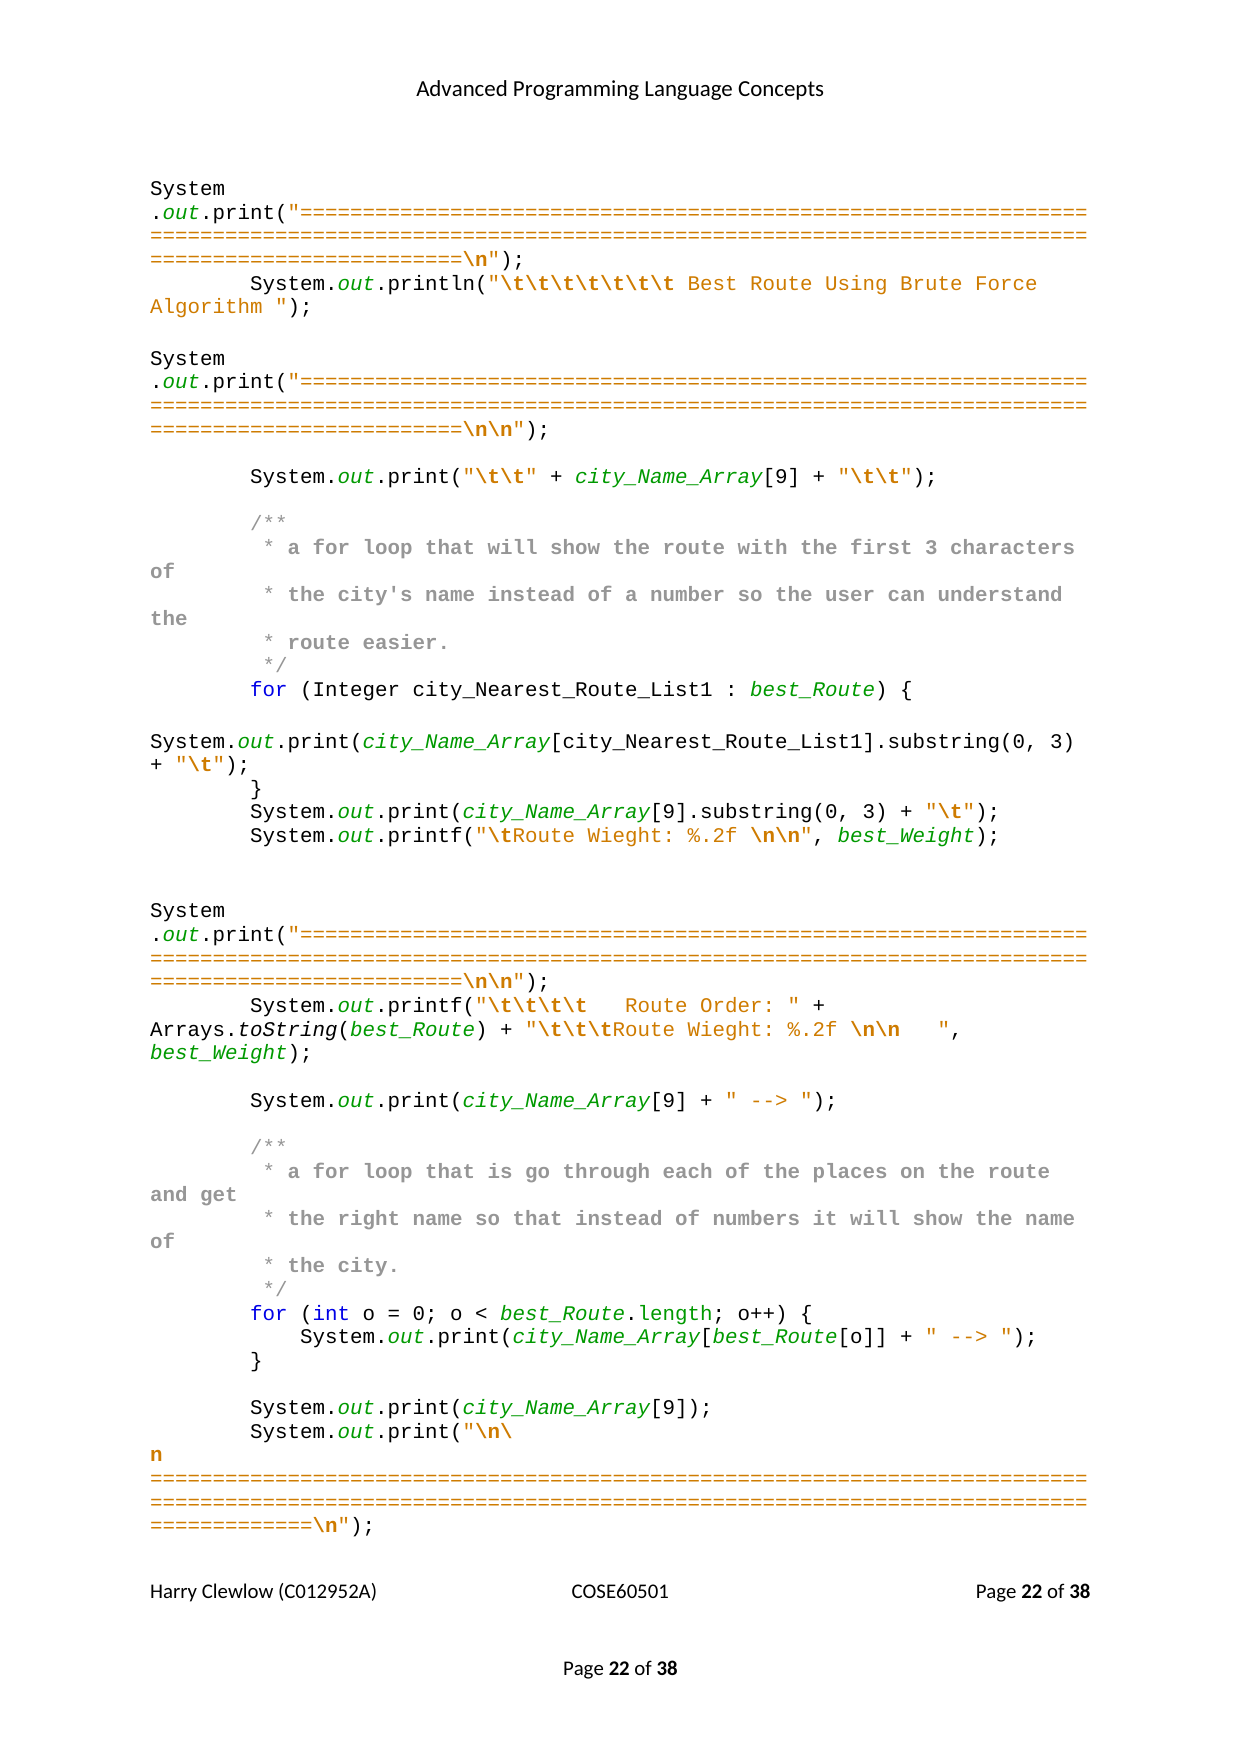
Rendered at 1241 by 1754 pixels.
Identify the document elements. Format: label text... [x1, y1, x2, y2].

text */ [150, 655, 1090, 679]
text /** [150, 1137, 1090, 1161]
text * the city. [150, 1255, 1090, 1279]
text System.out.print("===================================================================================================================================================================\n"); [150, 150, 1090, 273]
text * route easier. [150, 632, 1090, 655]
text } [150, 1350, 1090, 1373]
text System.out.print(city_Name_Array[best_Route[o]] + " --> "); [150, 1326, 1090, 1350]
text System.out.printf("\tRoute Wieght: %.2f \n\n", best_Weight); [150, 825, 1090, 849]
text System.out.print(city_Name_Array[9]); [150, 1397, 1090, 1421]
text */ [150, 1279, 1090, 1302]
text System.out.printf("\t\t\t\t Route Order: " + Arrays.toString(best_Route) + "\t\t\tRoute Wieght: %.2f \n\n ", best_Weight); [150, 995, 1090, 1066]
text for (Integer city_Nearest_Route_List1 : best_Route) { [150, 679, 1090, 703]
text System.out.print("===================================================================================================================================================================\n\n"); [150, 872, 1090, 995]
text System.out.print(city_Name_Array[9] + " --> "); [150, 1090, 1090, 1113]
text } [150, 778, 1090, 802]
text * a for loop that is go through each of the places on the route and get [150, 1161, 1090, 1208]
text * the right name so that instead of numbers it will show the name of [150, 1208, 1090, 1255]
text /** [150, 513, 1090, 537]
text System.out.print("\n\n===================================================================================================================================================================\n"); [150, 1421, 1090, 1539]
text System.out.println("\t\t\t\t\t\t\t Best Route Using Brute Force Algorithm "); [150, 273, 1090, 320]
text System.out.print(city_Name_Array[city_Nearest_Route_List1].substring(0, 3) + "\t"); [150, 703, 1090, 778]
text System.out.print(city_Name_Array[9].substring(0, 3) + "\t"); [150, 802, 1090, 825]
text for (int o = 0; o < best_Route.length; o++) { [150, 1302, 1090, 1326]
text System.out.print("===================================================================================================================================================================\n\n"); [150, 320, 1090, 442]
text * a for loop that will show the route with the first 3 characters of [150, 537, 1090, 584]
text * the city's name instead of a number so the user can understand the [150, 584, 1090, 632]
text System.out.print("\t\t" + city_Name_Array[9] + "\t\t"); [150, 466, 1090, 490]
